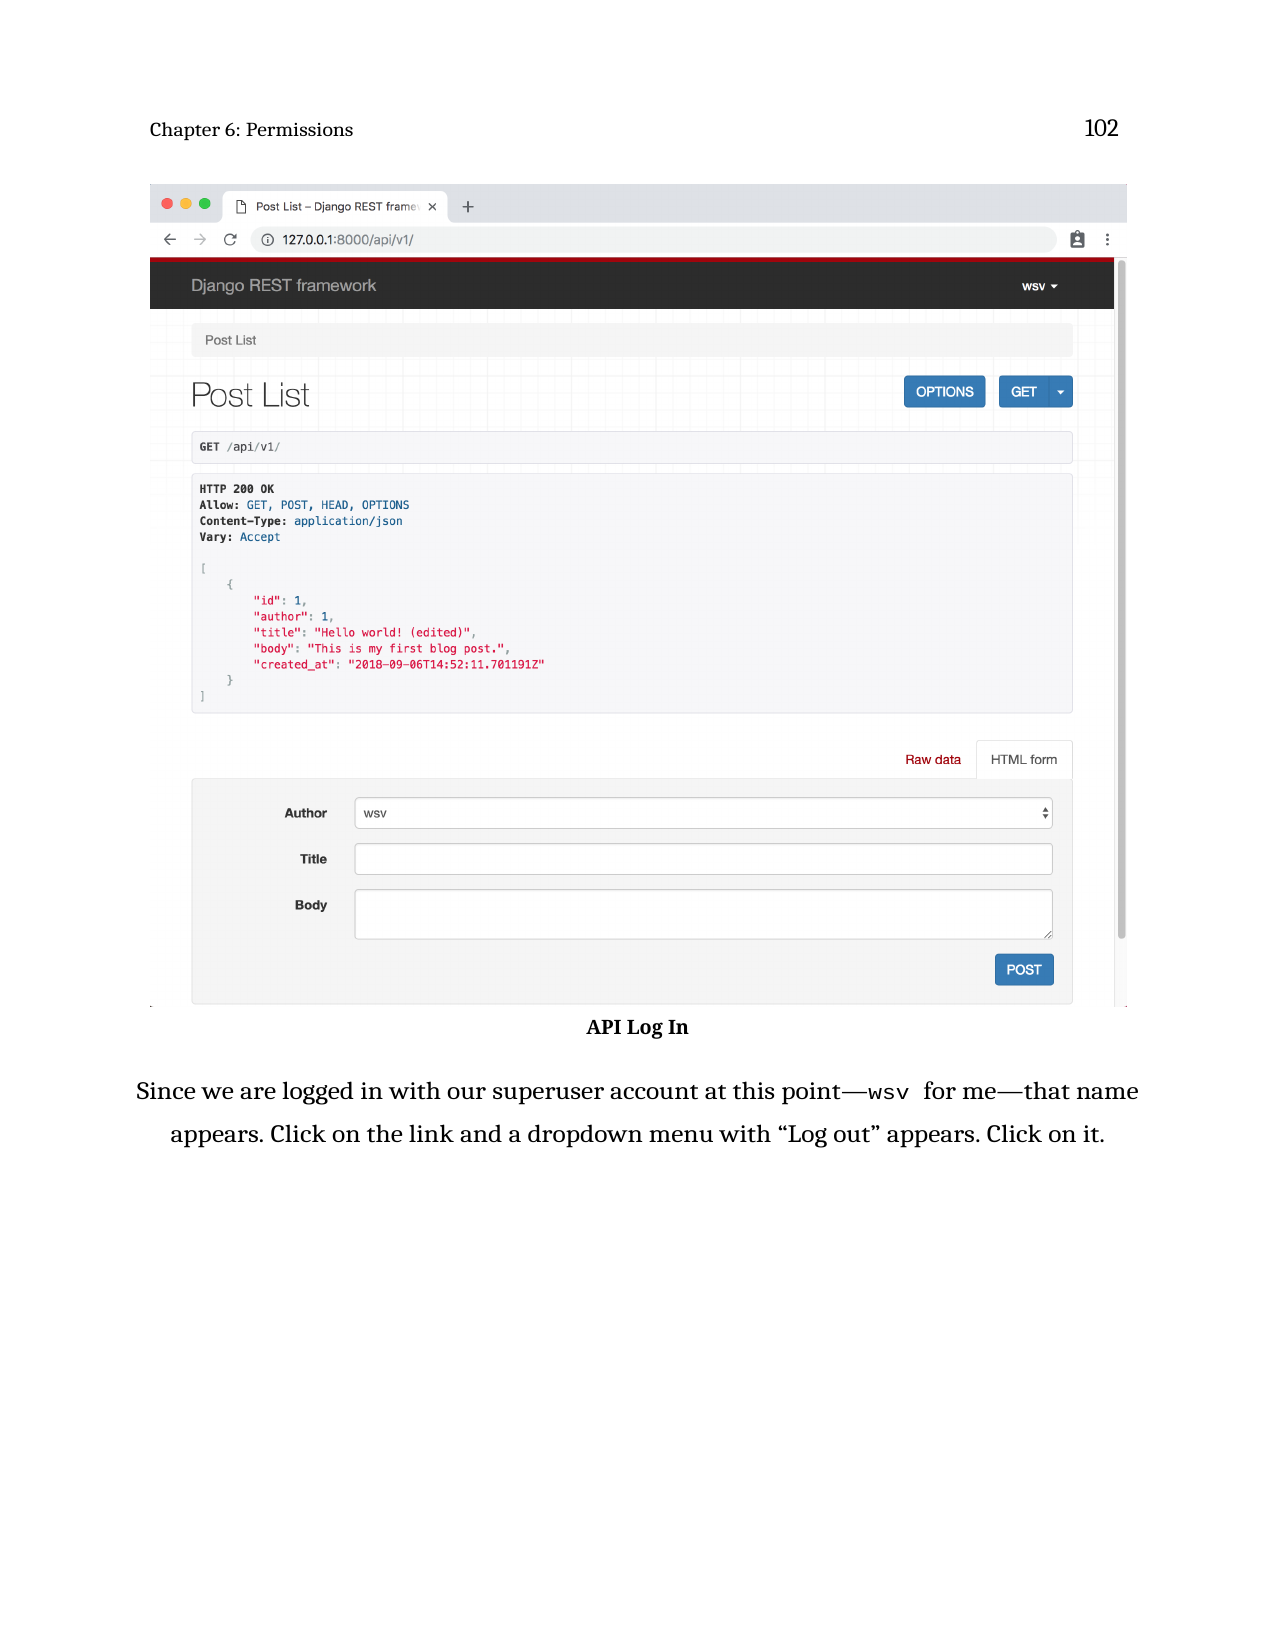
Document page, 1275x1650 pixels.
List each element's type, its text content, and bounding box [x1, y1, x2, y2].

text API Log In [128, 1013, 1147, 1040]
text Since we are logged in with our superuser account at this point—wsv for me—that name appears. Click on the link and a dropdown menu with “Log out” appears. Click on it. [128, 1077, 1148, 1149]
picture [150, 184, 1127, 1007]
